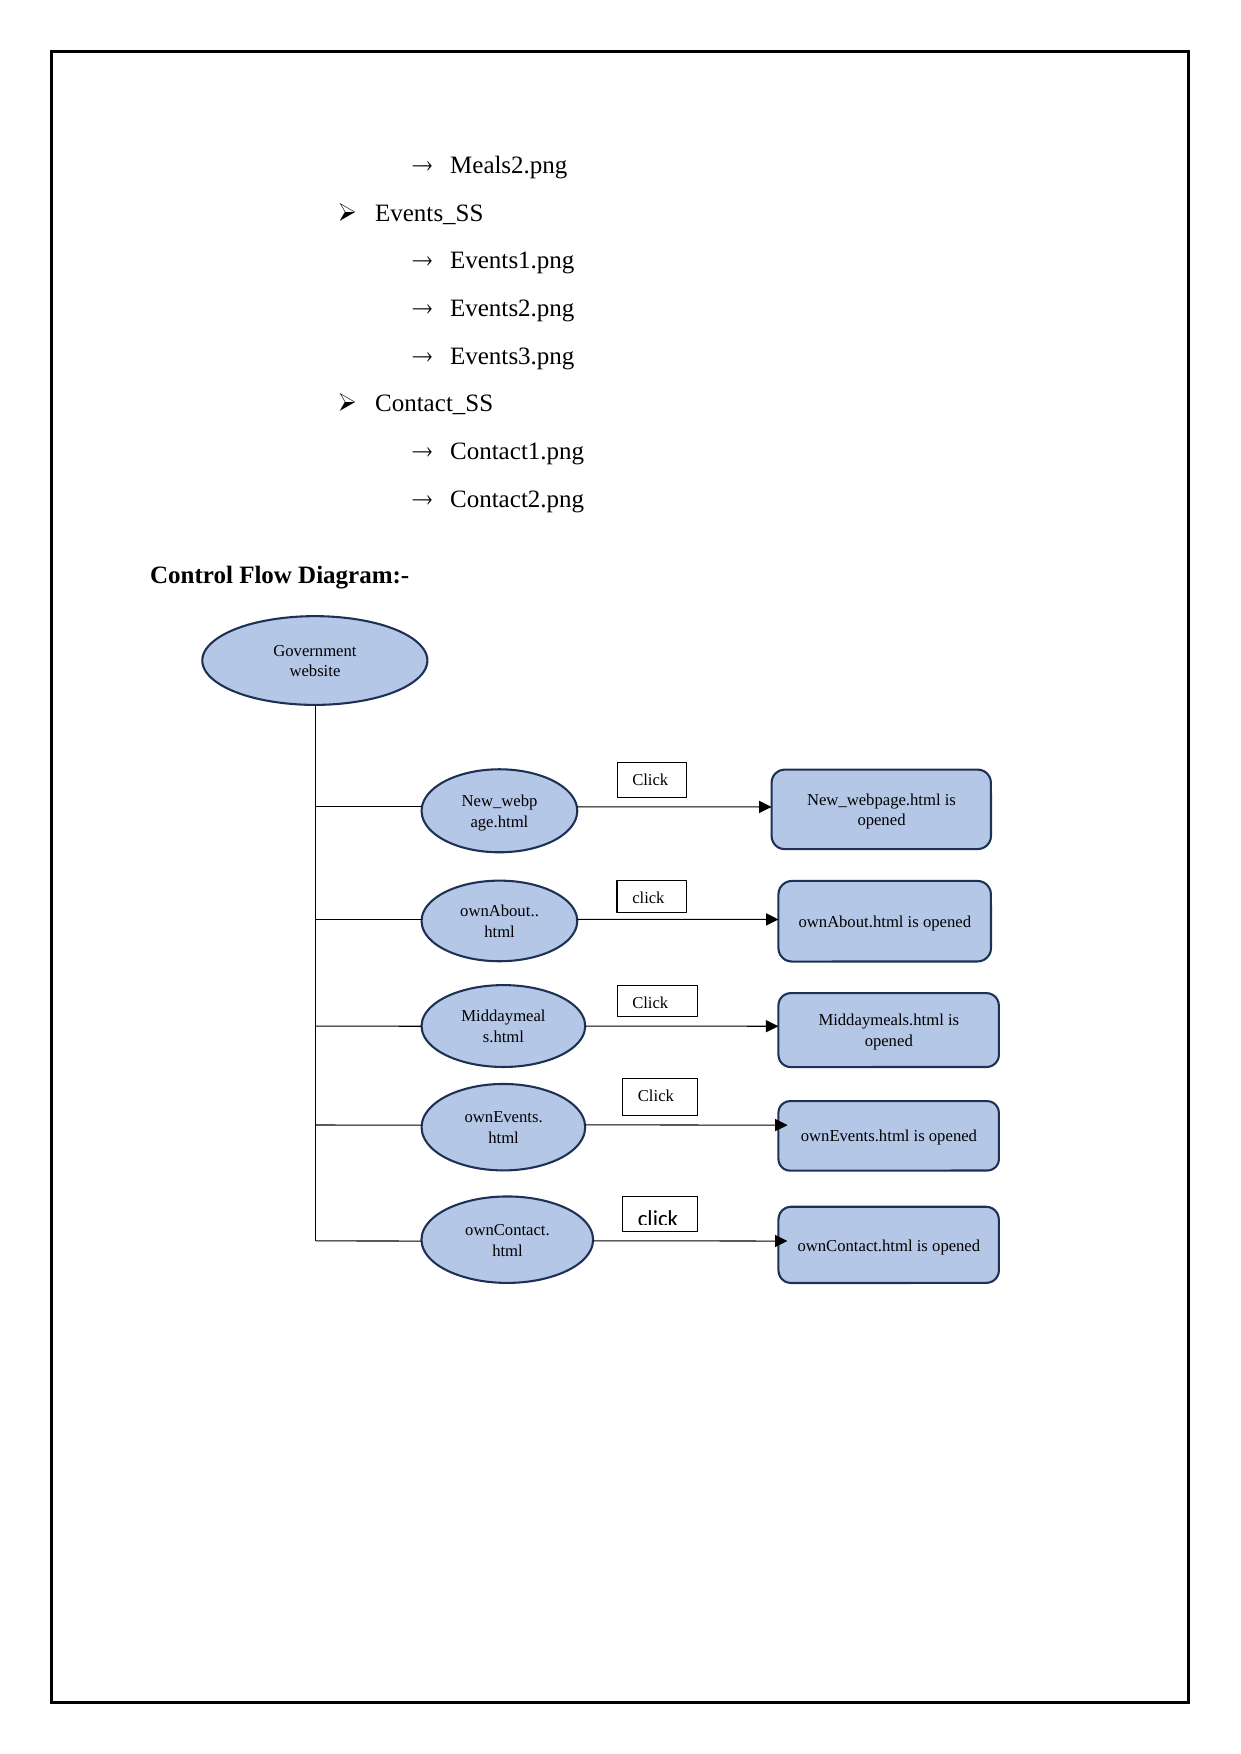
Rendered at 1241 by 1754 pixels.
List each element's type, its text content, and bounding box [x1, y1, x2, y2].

list Events_SS [337, 198, 1090, 226]
list Contact1.png [412, 436, 1090, 465]
list Events3.png [412, 341, 1090, 369]
list Meals2.png [412, 150, 1090, 179]
list Contact2.png [412, 484, 1090, 513]
list Events2.png [412, 293, 1090, 322]
list Events1.png [412, 245, 1090, 274]
text Control Flow Diagram:- [150, 560, 1090, 589]
list Contact_SS [337, 388, 1090, 417]
